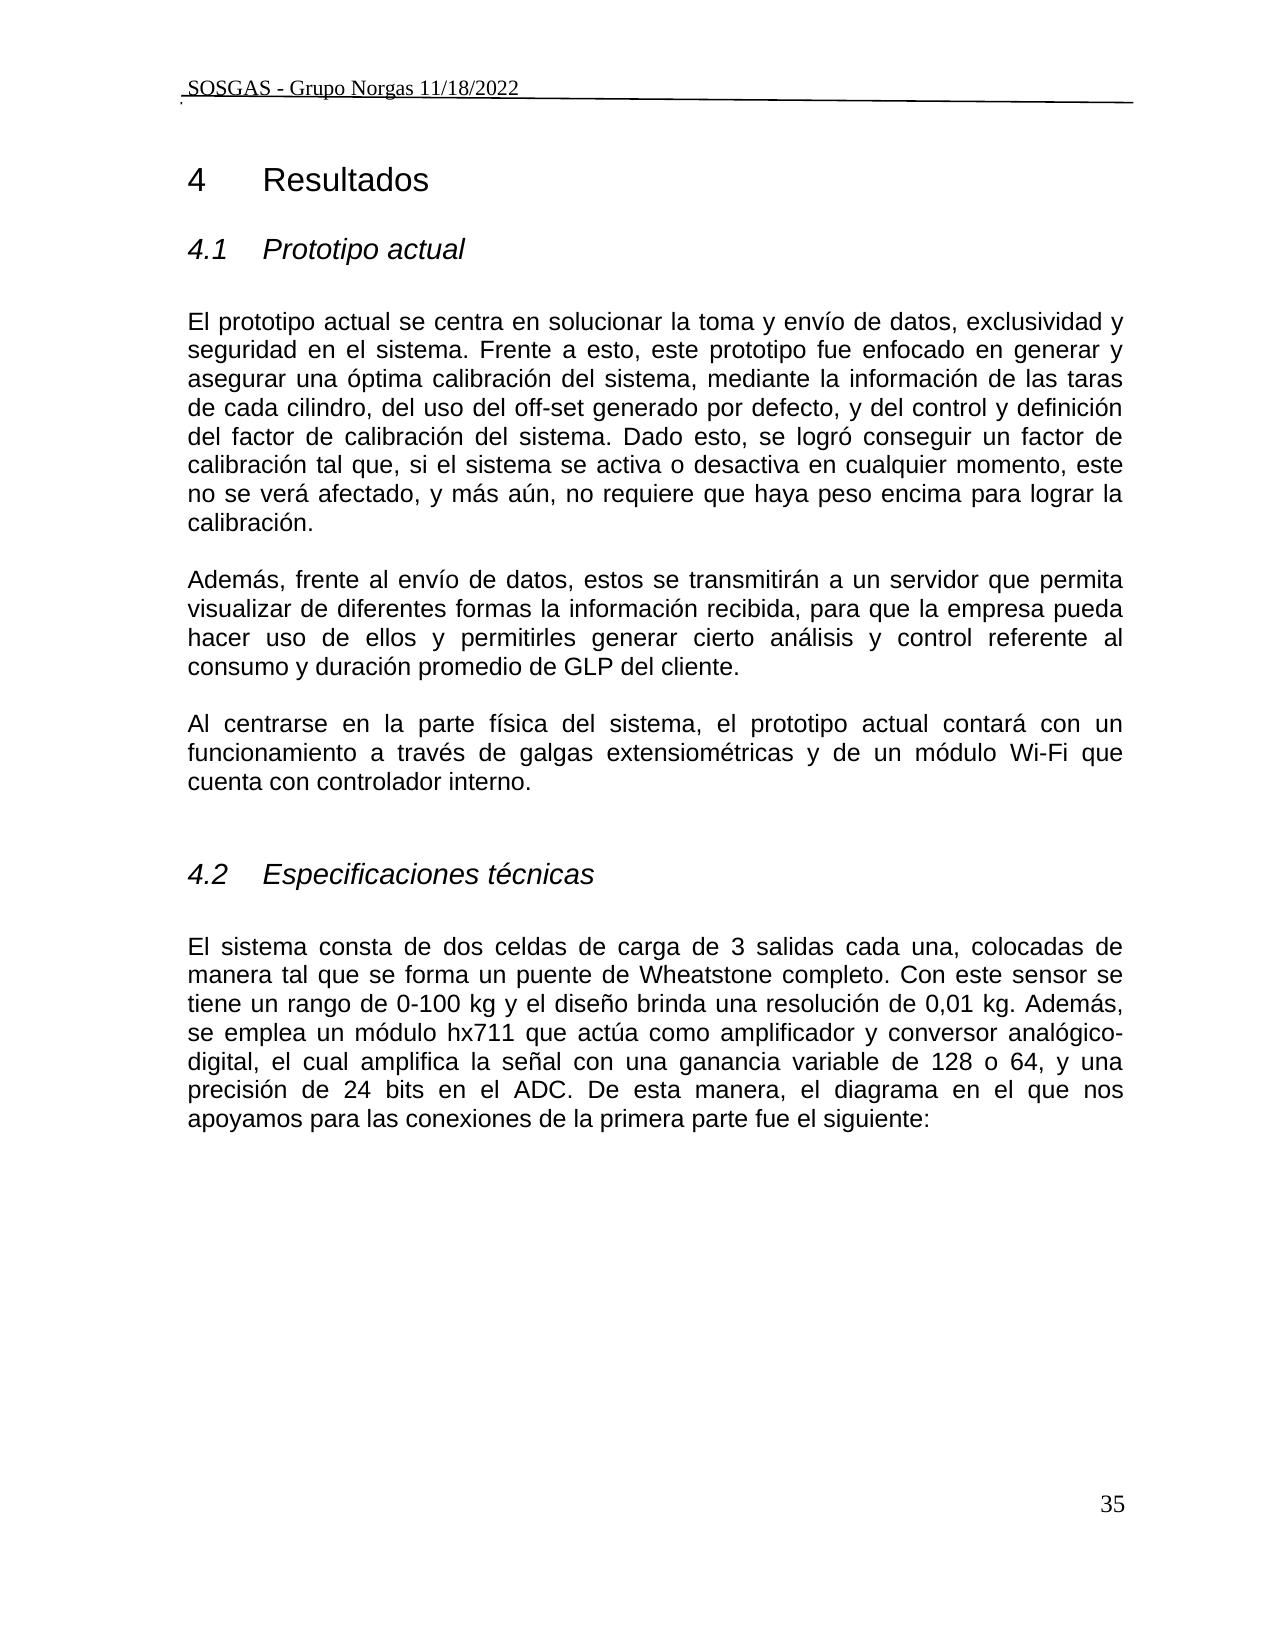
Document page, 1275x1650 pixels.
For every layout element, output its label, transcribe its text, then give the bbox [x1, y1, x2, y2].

text Al centrarse en la parte física del sistema, el prototipo actual contará con un funcionamiento a través de galgas extensiométricas y de un módulo Wi-Fi que cuenta con controlador interno. [187, 709, 1125, 795]
subtitle Resultados [187, 161, 1125, 199]
text El prototipo actual se centra en solucionar la toma y envío de datos, exclusividad y seguridad en el sistema. Frente a esto, este prototipo fue enfocado en generar y asegurar una óptima calibración del sistema, mediante la información de las taras de cada cilindro, del uso del off-set generado por defecto, y del control y definición del factor de calibración del sistema. Dado esto, se logró conseguir un factor de calibración tal que, si el sistema se activa o desactiva en cualquier momento, este no se verá afectado, y más aún, no requiere que haya peso encima para lograr la calibración. [187, 307, 1125, 537]
subtitle Especificaciones técnicas [187, 857, 1125, 891]
text El sistema consta de dos celdas de carga de 3 salidas cada una, colocadas de manera tal que se forma un puente de Wheatstone completo. Con este sensor se tiene un rango de 0-100 kg y el diseño brinda una resolución de 0,01 kg. Además, se emplea un módulo hx711 que actúa como amplificador y conversor analógico-digital, el cual amplifica la señal con una ganancia variable de 128 o 64, y una precisión de 24 bits en el ADC. De esta manera, el diagrama en el que nos apoyamos para las conexiones de la primera parte fue el siguiente: [187, 932, 1125, 1133]
text Además, frente al envío de datos, estos se transmitirán a un servidor que permita visualizar de diferentes formas la información recibida, para que la empresa pueda hacer uso de ellos y permitirles generar cierto análisis y control referente al consumo y duración promedio de GLP del cliente. [187, 565, 1125, 680]
subtitle Prototipo actual [187, 232, 1125, 266]
